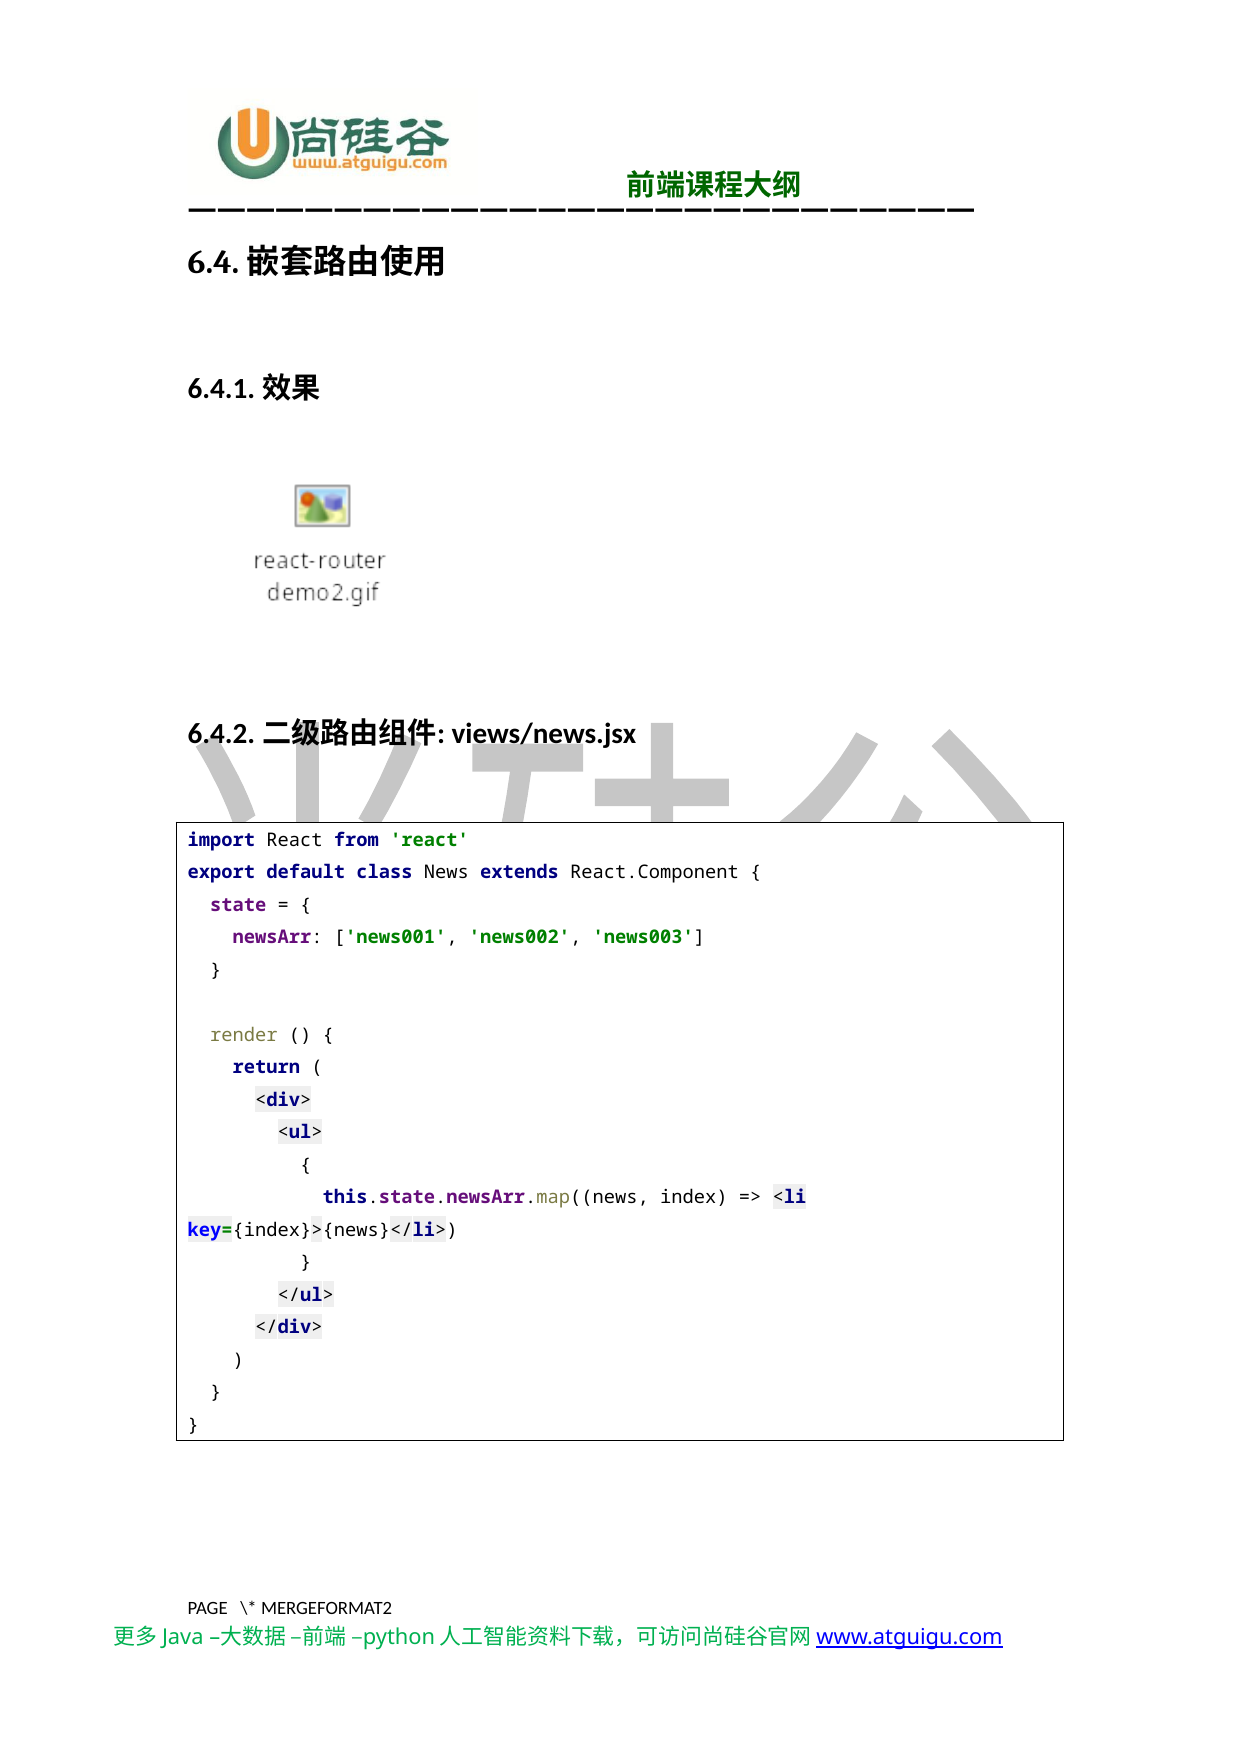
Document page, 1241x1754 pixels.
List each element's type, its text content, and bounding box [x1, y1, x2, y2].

subtitle 6.4. 嵌套路由使用 [187, 227, 1053, 292]
subtitle 6.4.2. 二级路由组件: views/news.jsx [187, 699, 1053, 764]
picture [187, 88, 479, 195]
subtitle 6.4.1. 效果 [187, 354, 1053, 419]
